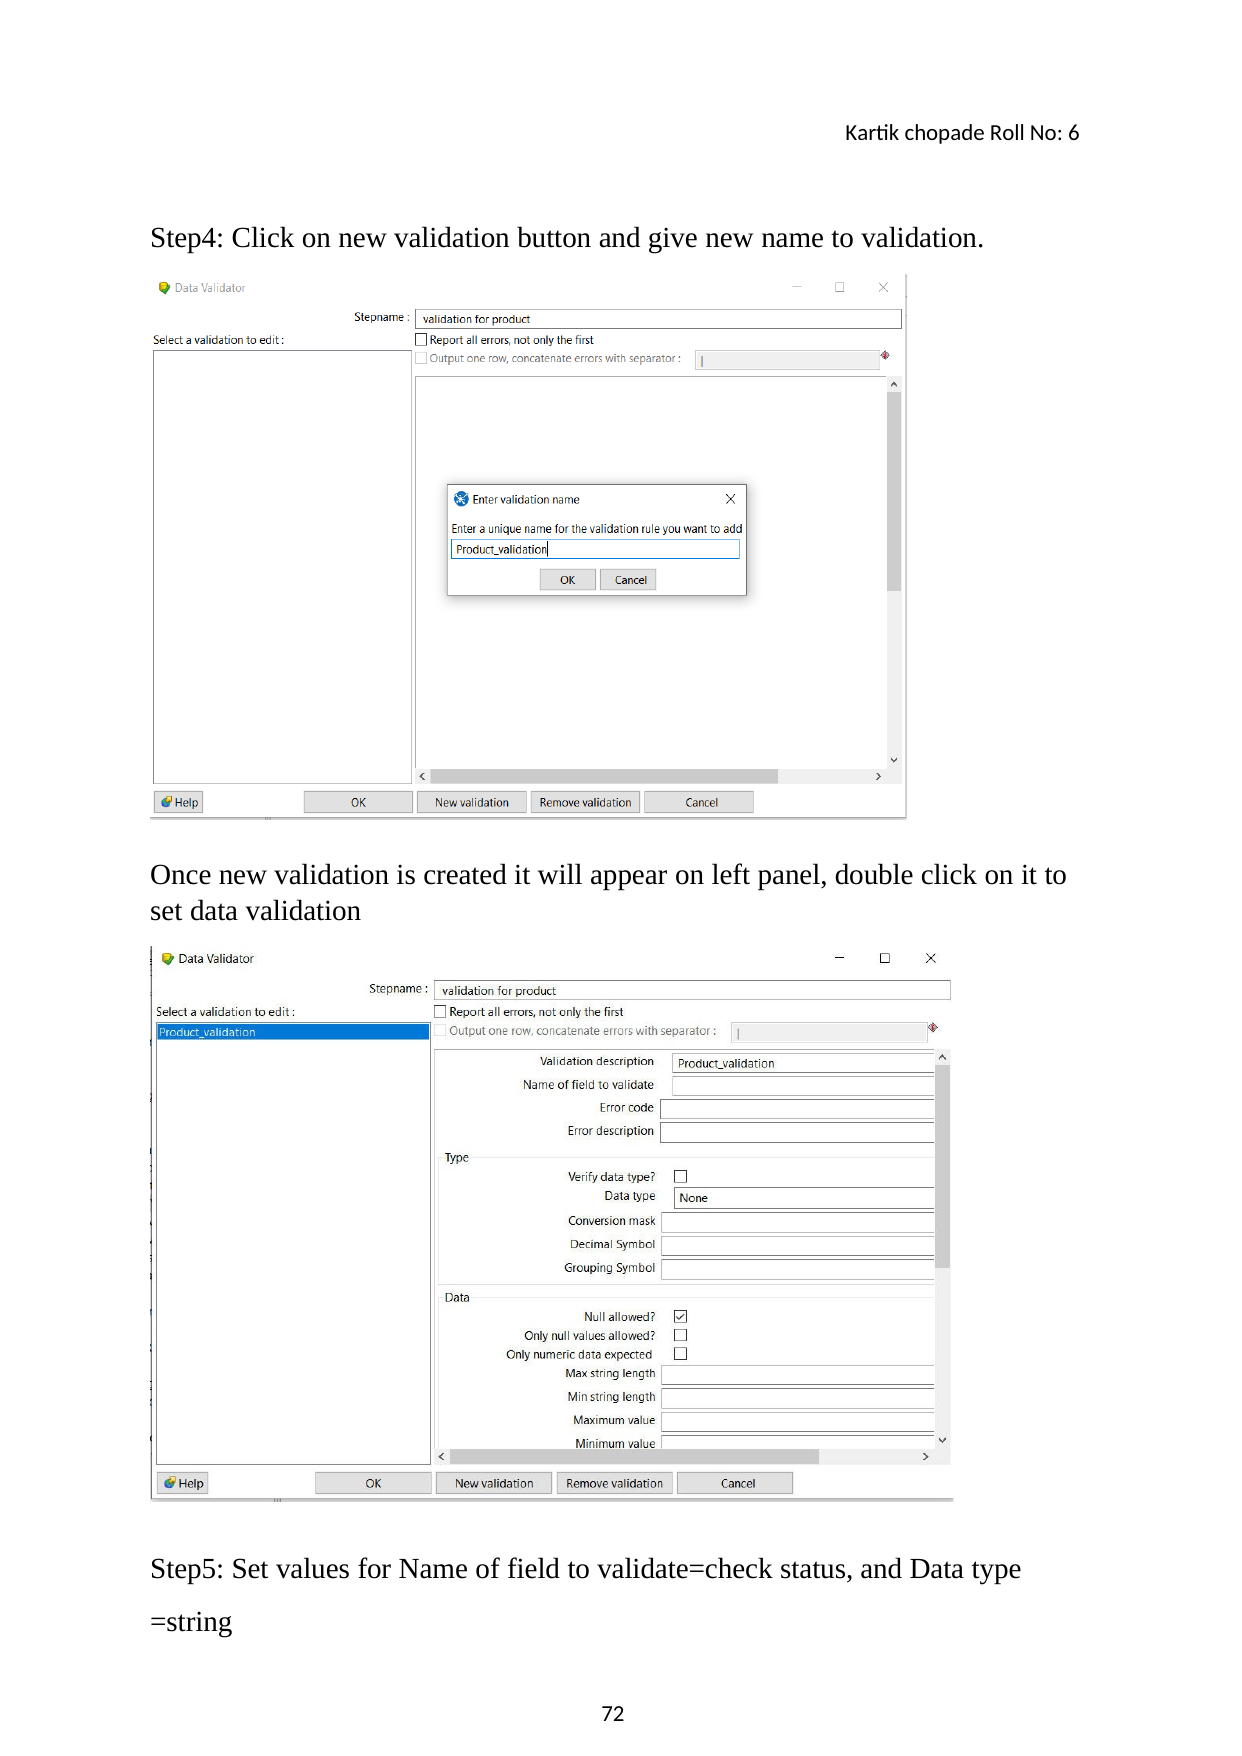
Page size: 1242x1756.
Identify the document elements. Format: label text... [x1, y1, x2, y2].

text Step5: Set values for Name of field to validate=check status, and Data type [150, 1551, 1085, 1585]
text Once new validation is created it will appear on left panel, double click on it to set data validation [150, 857, 1073, 927]
text =string [150, 1604, 1085, 1637]
picture [150, 274, 908, 820]
text Step4: Click on new validation button and give new name to validation. [150, 220, 1085, 254]
picture [150, 946, 954, 1502]
